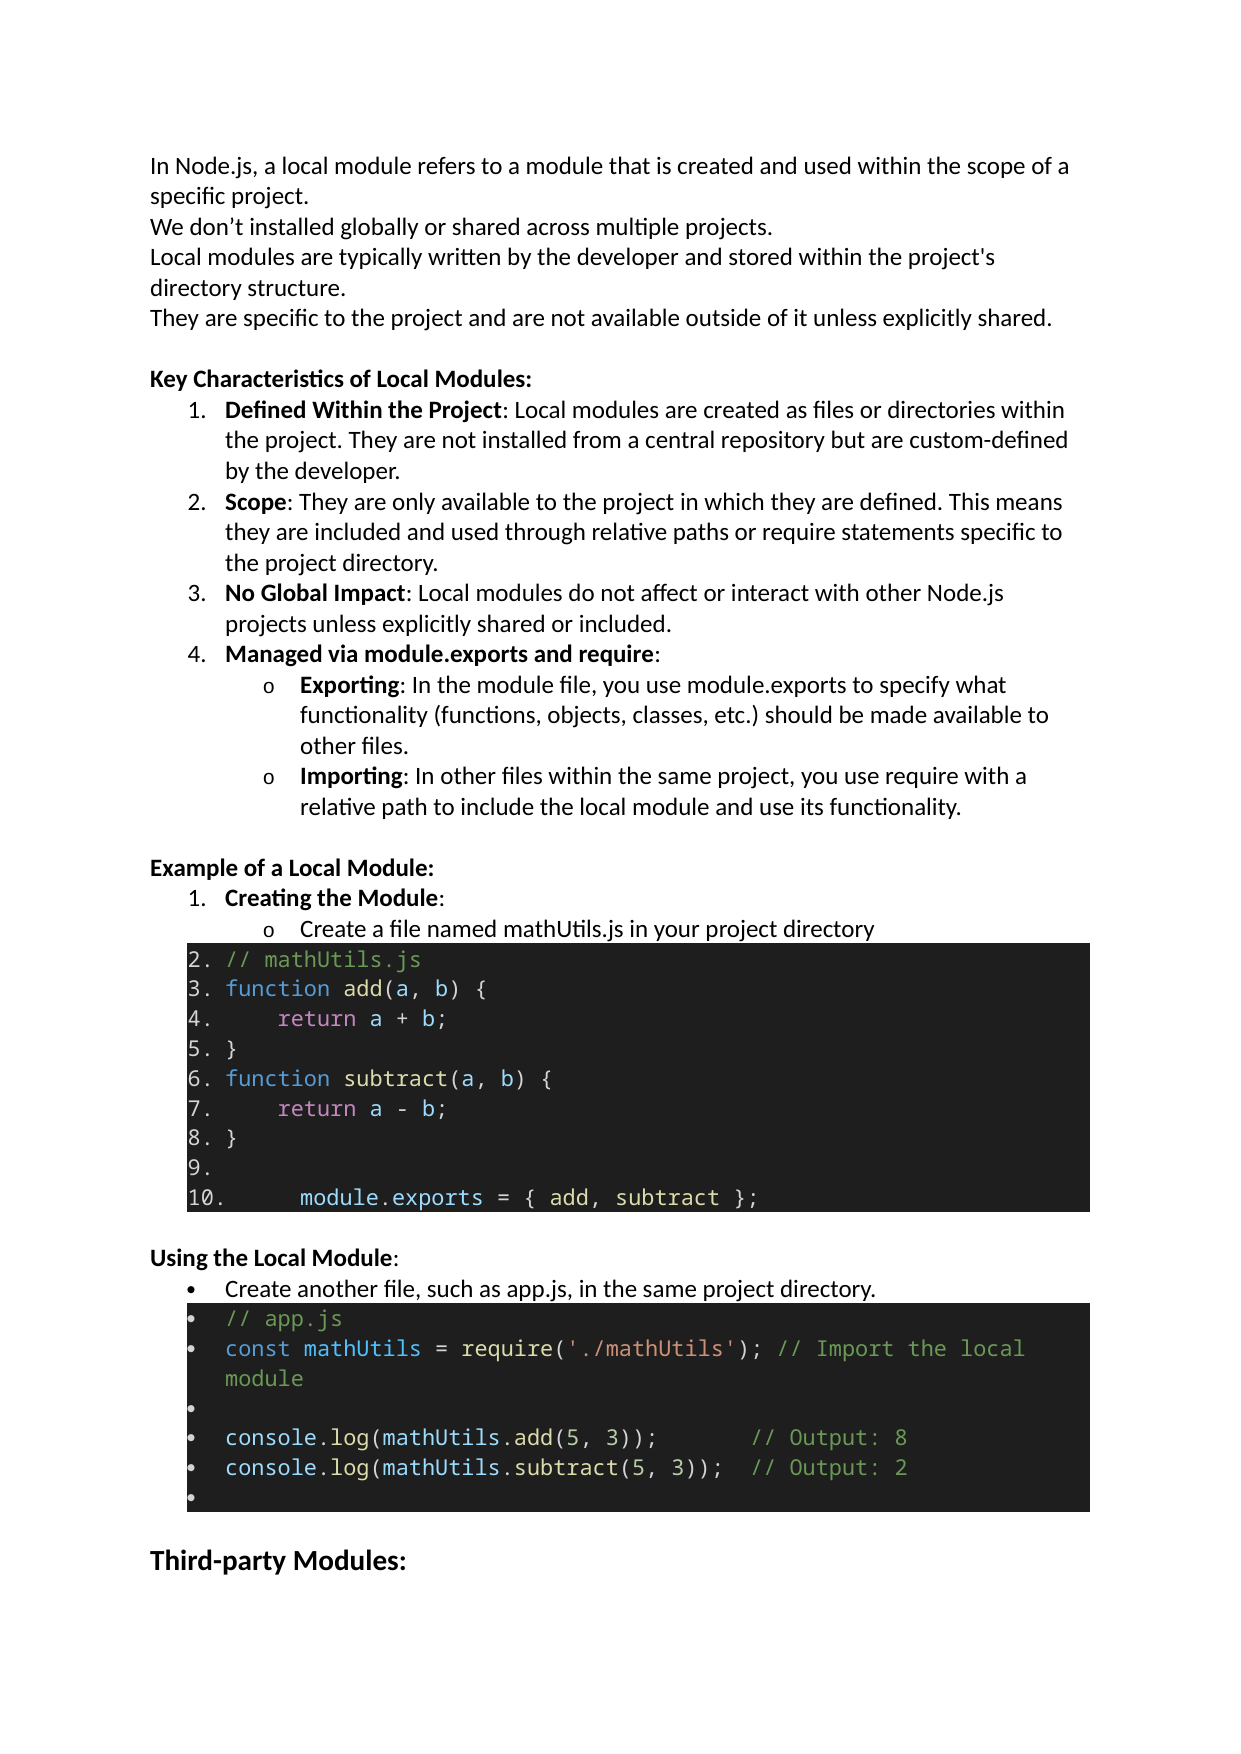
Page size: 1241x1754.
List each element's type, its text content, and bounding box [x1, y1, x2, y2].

list Managed via module.exports and require: [187, 638, 1090, 669]
list // app.js [187, 1303, 1090, 1333]
list function subtract(a, b) { [187, 1063, 1090, 1092]
list Scope: They are only available to the project in which they are defined. This means they are included and used through relative paths or require statements specific to the project directory. [187, 486, 1090, 577]
list console.log(mathUtils.subtract(5, 3)); // Output: 2 [187, 1452, 1090, 1482]
list Create a file named mathUtils.js in your project directory [262, 913, 1090, 943]
text Using the Local Module: [150, 1242, 1090, 1273]
list console.log(mathUtils.add(5, 3)); // Output: 8 [187, 1422, 1090, 1452]
list Creating the Module: [187, 882, 1090, 913]
list // mathUtils.js [187, 943, 1090, 973]
list return a + b; [187, 1003, 1090, 1033]
list No Global Impact: Local modules do not affect or interact with other Node.js projects unless explicitly shared or included. [187, 577, 1090, 638]
list } [187, 1122, 1090, 1152]
text Key Characteristics of Local Modules: [150, 364, 1090, 394]
text Local modules are typically written by the developer and stored within the project's directory structure. [150, 242, 1090, 303]
list const mathUtils = require('./mathUtils'); // Import the local module [187, 1333, 1090, 1393]
text We don’t installed globally or shared across multiple projects. [150, 211, 1090, 242]
text They are specific to the project and are not available outside of it unless explicitly shared. [150, 303, 1090, 333]
list } [187, 1033, 1090, 1063]
list Defined Within the Project: Local modules are created as files or directories within the project. They are not installed from a central repository but are custom-defined by the developer. [187, 394, 1090, 486]
text In Node.js, a local module refers to a module that is created and used within the scope of a specific project. [150, 150, 1090, 211]
list function add(a, b) { [187, 973, 1090, 1003]
list Exporting: In the module file, you use module.exports to specify what functionality (functions, objects, classes, etc.) should be made available to other files. [262, 669, 1090, 760]
text Third-party Modules: [150, 1542, 1090, 1578]
list Importing: In other files within the same project, you use require with a relative path to include the local module and use its functionality. [262, 760, 1090, 821]
list Create another file, such as app.js, in the same project directory. [187, 1273, 1090, 1303]
list module.exports = { add, subtract }; [187, 1182, 1090, 1212]
text Example of a Local Module: [150, 852, 1090, 882]
list return a - b; [187, 1092, 1090, 1122]
